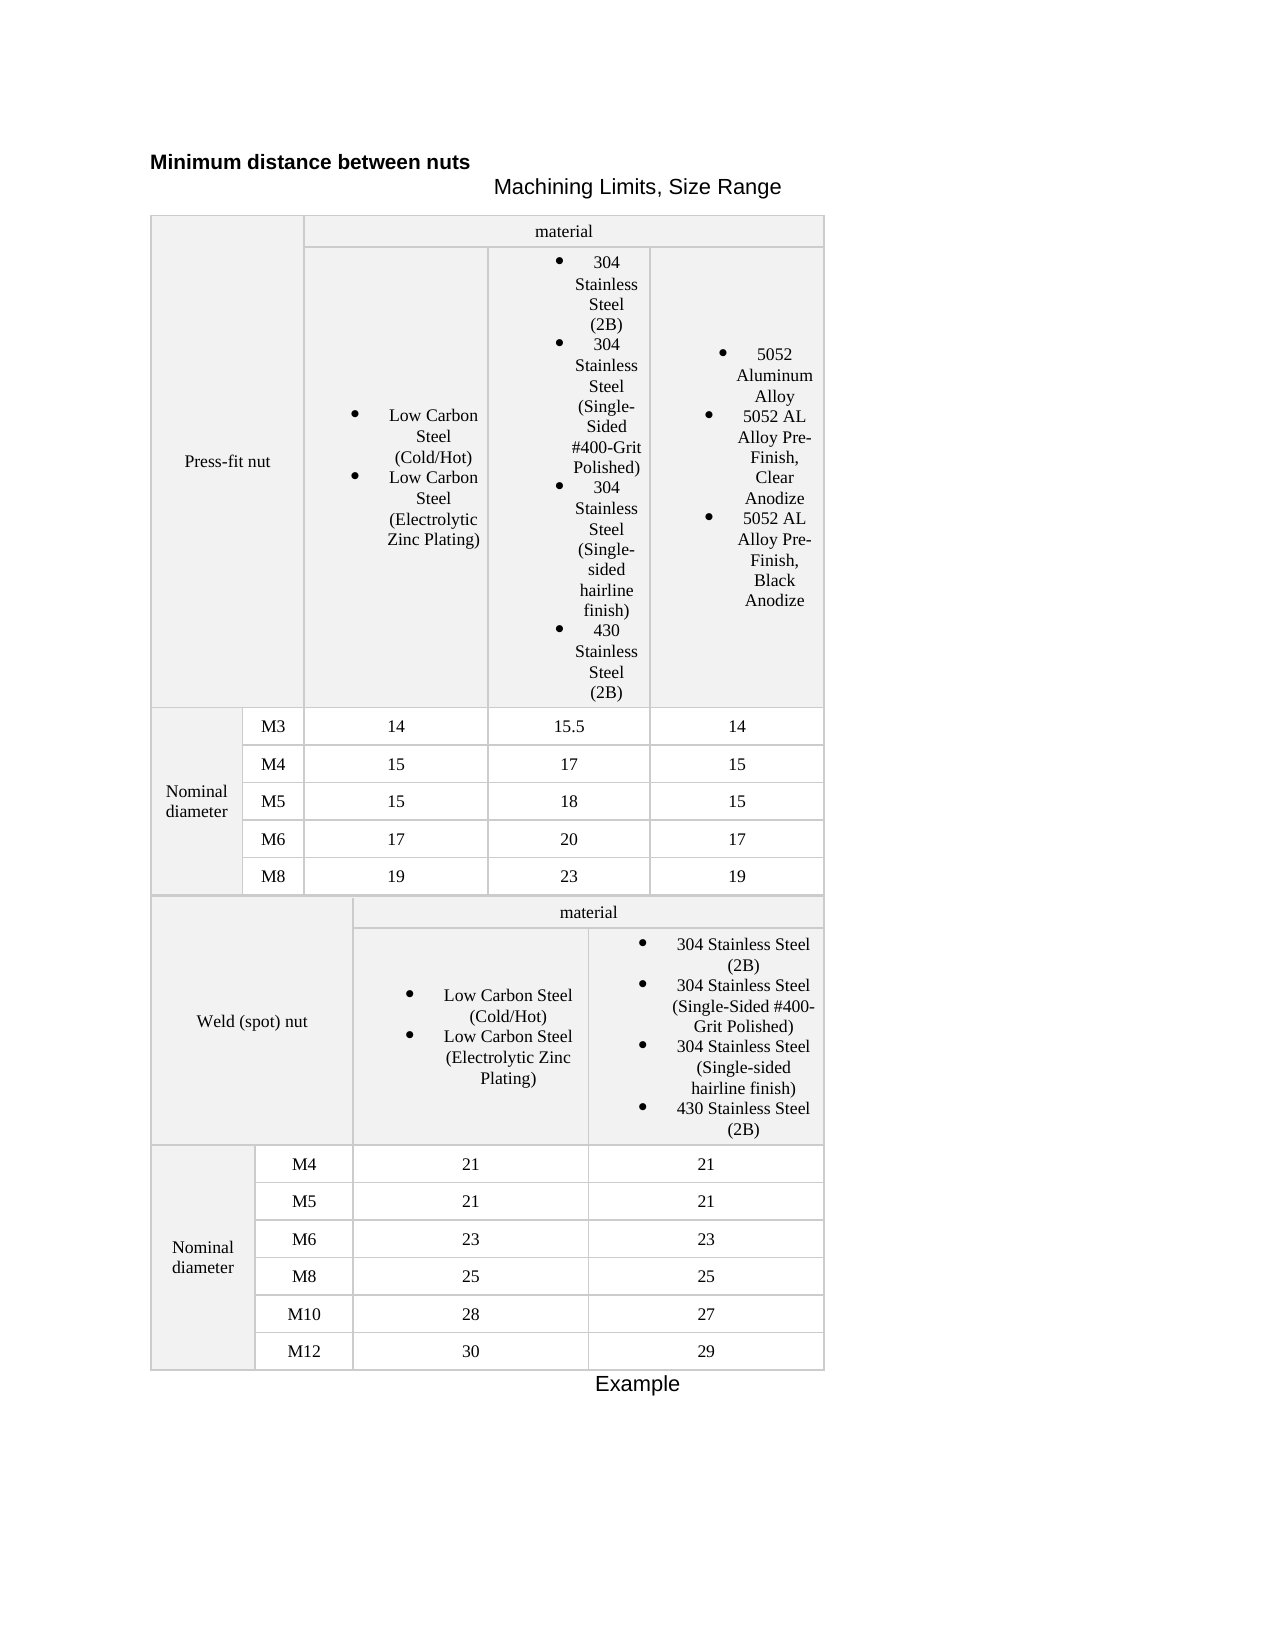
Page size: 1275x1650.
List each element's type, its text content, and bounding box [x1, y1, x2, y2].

text Example [150, 1371, 1125, 1396]
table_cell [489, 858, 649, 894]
text Machining Limits, Size Range [150, 174, 1125, 199]
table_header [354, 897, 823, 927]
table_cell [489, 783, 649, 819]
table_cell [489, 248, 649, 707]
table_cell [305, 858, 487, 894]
text Minimum distance between nuts [150, 150, 1125, 174]
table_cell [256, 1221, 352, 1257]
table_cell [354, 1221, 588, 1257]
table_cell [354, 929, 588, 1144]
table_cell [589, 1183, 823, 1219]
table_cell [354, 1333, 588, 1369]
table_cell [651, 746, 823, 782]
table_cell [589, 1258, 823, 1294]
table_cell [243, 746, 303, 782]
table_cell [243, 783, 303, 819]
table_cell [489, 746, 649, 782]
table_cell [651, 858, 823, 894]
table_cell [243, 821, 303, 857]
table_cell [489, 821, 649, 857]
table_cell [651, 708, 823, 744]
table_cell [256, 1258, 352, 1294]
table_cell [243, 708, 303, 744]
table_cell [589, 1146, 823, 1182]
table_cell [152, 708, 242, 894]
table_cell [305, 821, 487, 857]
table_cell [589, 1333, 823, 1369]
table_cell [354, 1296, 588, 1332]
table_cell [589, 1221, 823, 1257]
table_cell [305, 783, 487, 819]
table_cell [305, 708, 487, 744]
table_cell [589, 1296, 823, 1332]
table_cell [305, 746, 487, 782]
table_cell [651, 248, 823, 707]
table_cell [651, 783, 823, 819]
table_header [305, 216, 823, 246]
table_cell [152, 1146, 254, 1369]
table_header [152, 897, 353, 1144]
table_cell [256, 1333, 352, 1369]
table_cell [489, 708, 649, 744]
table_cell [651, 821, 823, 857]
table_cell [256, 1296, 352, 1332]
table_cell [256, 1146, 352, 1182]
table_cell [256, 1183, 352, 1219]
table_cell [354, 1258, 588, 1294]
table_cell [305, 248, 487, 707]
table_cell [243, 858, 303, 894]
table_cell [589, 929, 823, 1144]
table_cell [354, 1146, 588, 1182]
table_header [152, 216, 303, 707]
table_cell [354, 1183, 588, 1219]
